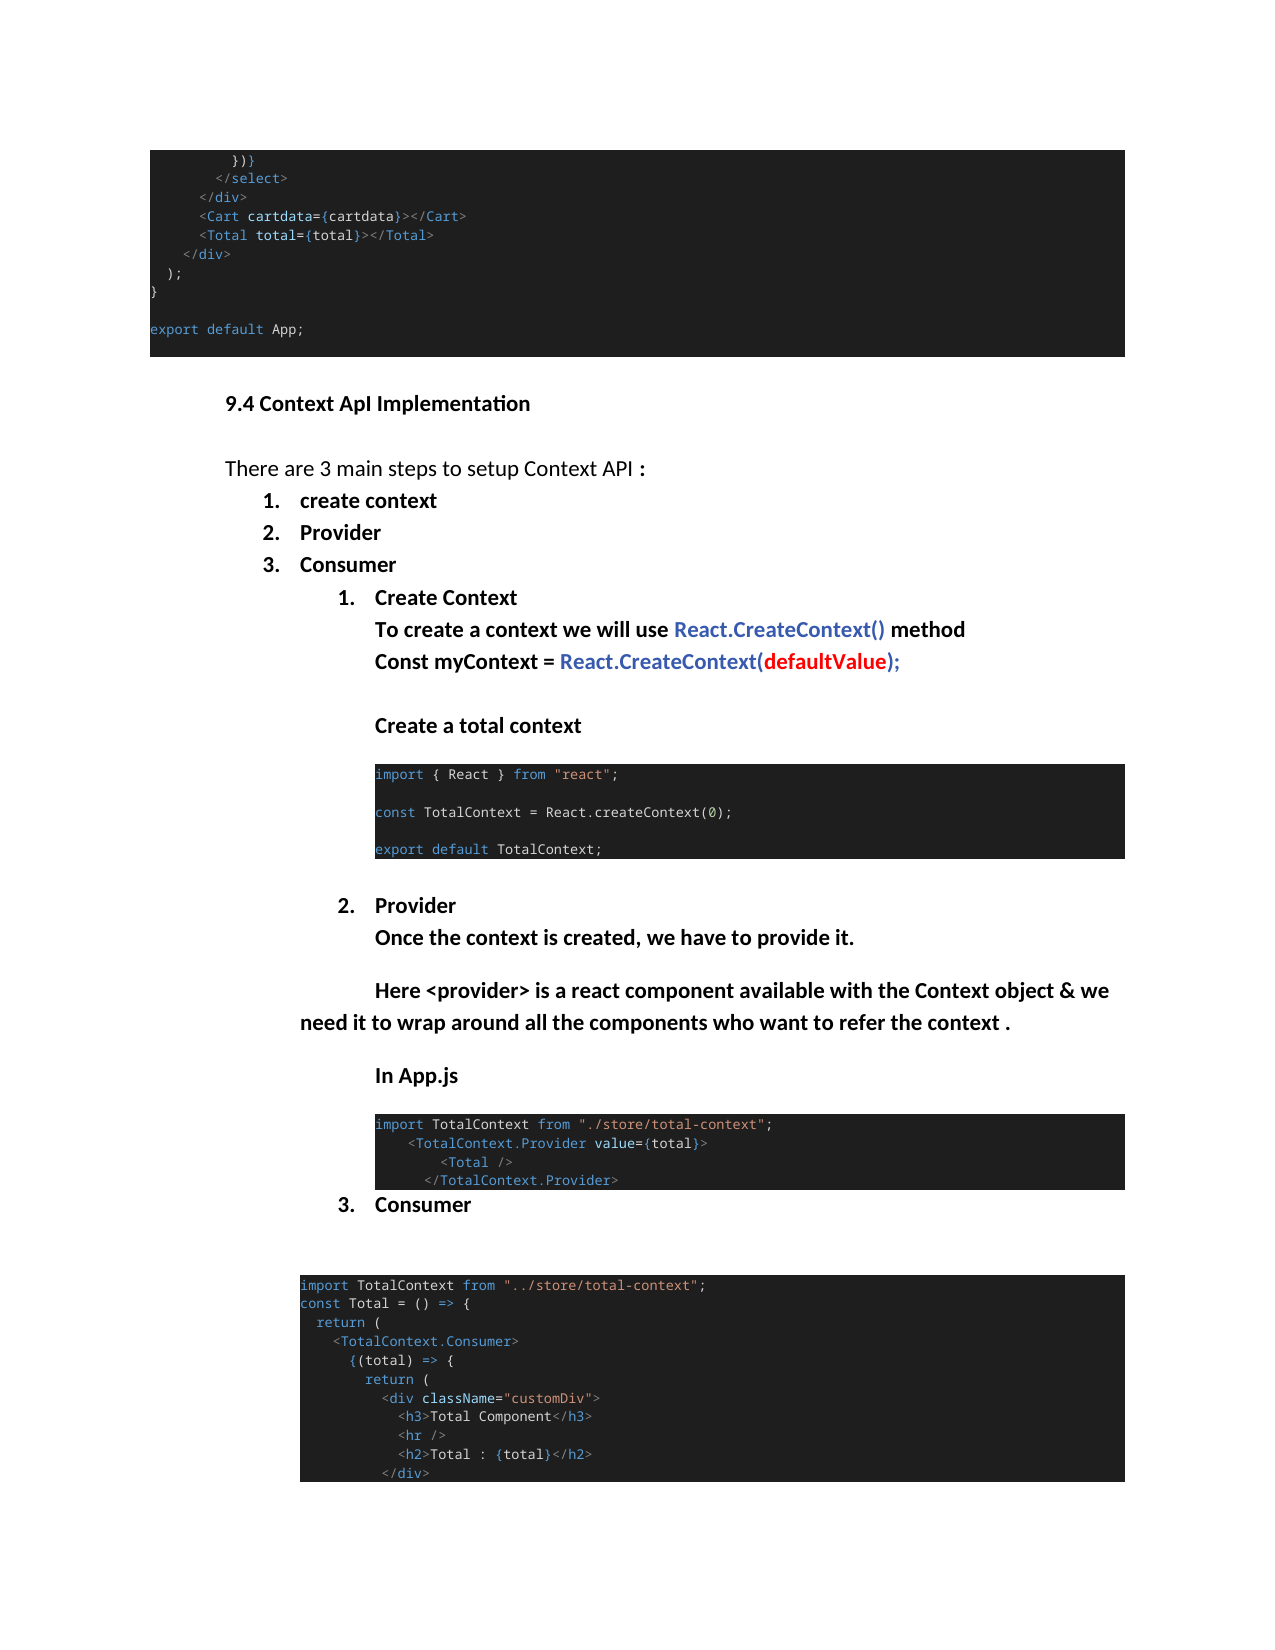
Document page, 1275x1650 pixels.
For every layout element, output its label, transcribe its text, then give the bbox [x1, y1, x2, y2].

text return ( [300, 1369, 1125, 1388]
list Provider [262, 518, 1125, 546]
text <TotalContext.Consumer> [300, 1332, 1125, 1350]
text {(total) => { [300, 1350, 1125, 1369]
list 9.4 Context ApI Implementation [225, 389, 1125, 418]
list create context [262, 486, 1125, 514]
list Const myContext = React.CreateContext(defaultValue); [375, 647, 1125, 675]
text } [150, 282, 1125, 301]
text <h3>Total Component</h3> [300, 1407, 1125, 1426]
text <Total /> [375, 1152, 1125, 1171]
text import { React } from "react"; [375, 764, 1125, 783]
text })} [150, 150, 1125, 169]
text const Total = () => { [300, 1294, 1125, 1313]
list Provider [337, 891, 1125, 919]
text <TotalContext.Provider value={total}> [375, 1133, 1125, 1152]
text import TotalContext from "../store/total-context"; [300, 1275, 1125, 1294]
text export default TotalContext; [375, 840, 1125, 859]
list There are 3 main steps to setup Context API : [225, 454, 1125, 482]
text </div> [300, 1463, 1125, 1482]
list Create a total context [375, 711, 1125, 739]
text <div className="customDiv"> [300, 1388, 1125, 1407]
text </div> [150, 244, 1125, 263]
list Consumer [262, 551, 1125, 578]
list Consumer [337, 1190, 1125, 1218]
text return ( [300, 1313, 1125, 1332]
text <Total total={total}></Total> [150, 225, 1125, 244]
text <h2>Total : {total}</h2> [300, 1445, 1125, 1463]
text export default App; [150, 320, 1125, 338]
text import TotalContext from "./store/total-context"; [375, 1114, 1125, 1133]
text const TotalContext = React.createContext(0); [375, 802, 1125, 821]
text <hr /> [300, 1426, 1125, 1445]
list Once the context is created, we have to provide it. [375, 923, 1125, 951]
text <Cart cartdata={cartdata}></Cart> [150, 207, 1125, 225]
text ); [150, 263, 1125, 282]
list To create a context we will use React.CreateContext() method [375, 615, 1125, 643]
list Create Context [337, 583, 1125, 611]
text </TotalContext.Provider> [375, 1171, 1125, 1190]
text Here <provider> is a react component available with the Context object & we need it to wrap around all the components who want to refer the context . [300, 976, 1125, 1036]
text </div> [150, 188, 1125, 207]
text </select> [150, 169, 1125, 188]
text In App.js [300, 1061, 1125, 1089]
